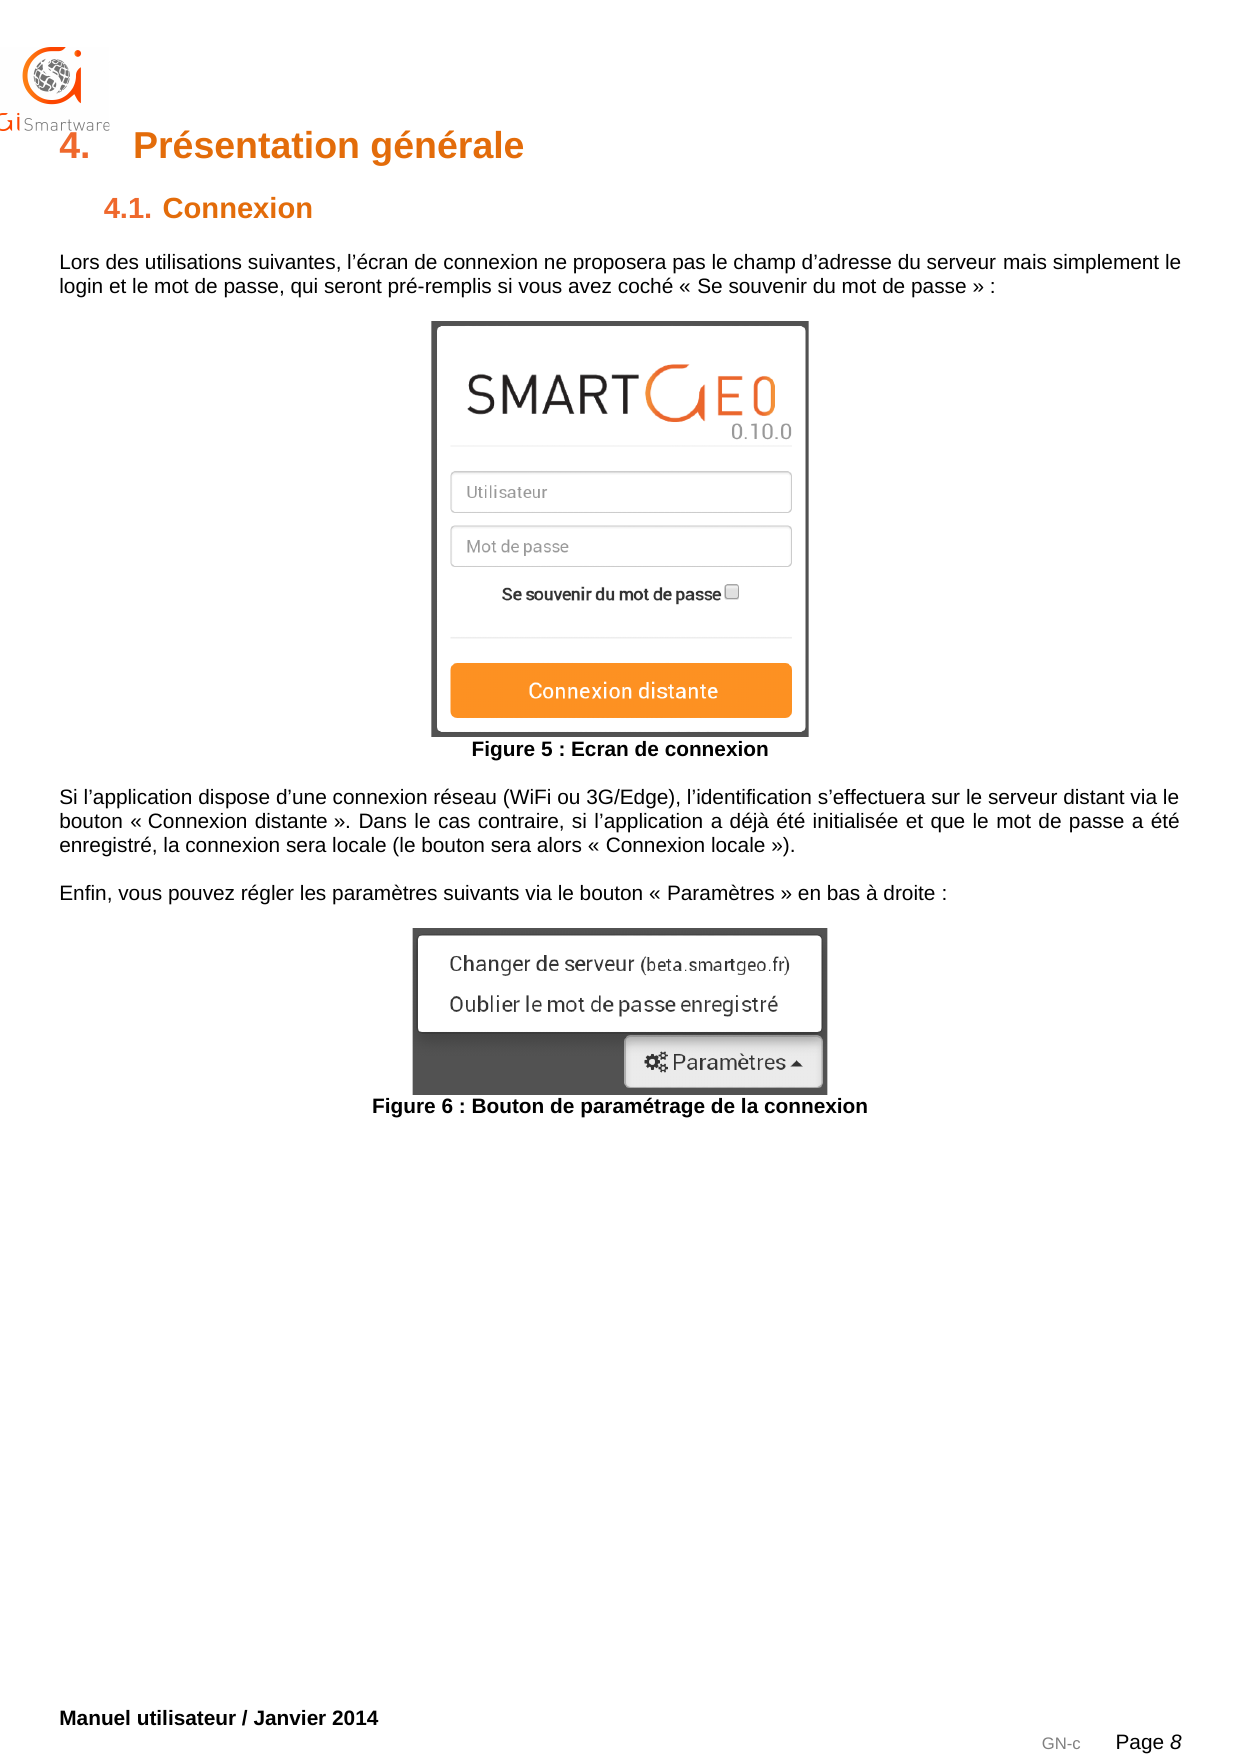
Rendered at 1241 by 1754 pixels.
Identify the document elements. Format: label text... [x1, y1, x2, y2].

subtitle Connexion [103, 191, 1181, 224]
text Si l’application dispose d’une connexion réseau (WiFi ou 3G/Edge), l’identification s’effectuera sur le serveur distant via le bouton « Connexion distante ». Dans le cas contraire, si l’application a déjà été initialisée et que le mot de passe a été enregistré, la connexion sera locale (le bouton sera alors « Connexion locale »). [59, 785, 1181, 857]
picture [431, 321, 809, 737]
picture [0, 47, 110, 131]
text Lors des utilisations suivantes, l’écran de connexion ne proposera pas le champ d’adresse du serveur mais simplement le login et le mot de passe, qui seront pré-remplis si vous avez coché « Se souvenir du mot de passe » : [59, 249, 1181, 297]
picture [412, 928, 828, 1095]
subtitle Présentation générale [59, 123, 1181, 166]
text Enfin, vous pouvez régler les paramètres suivants via le bouton « Paramètres » en bas à droite : [59, 881, 1181, 904]
